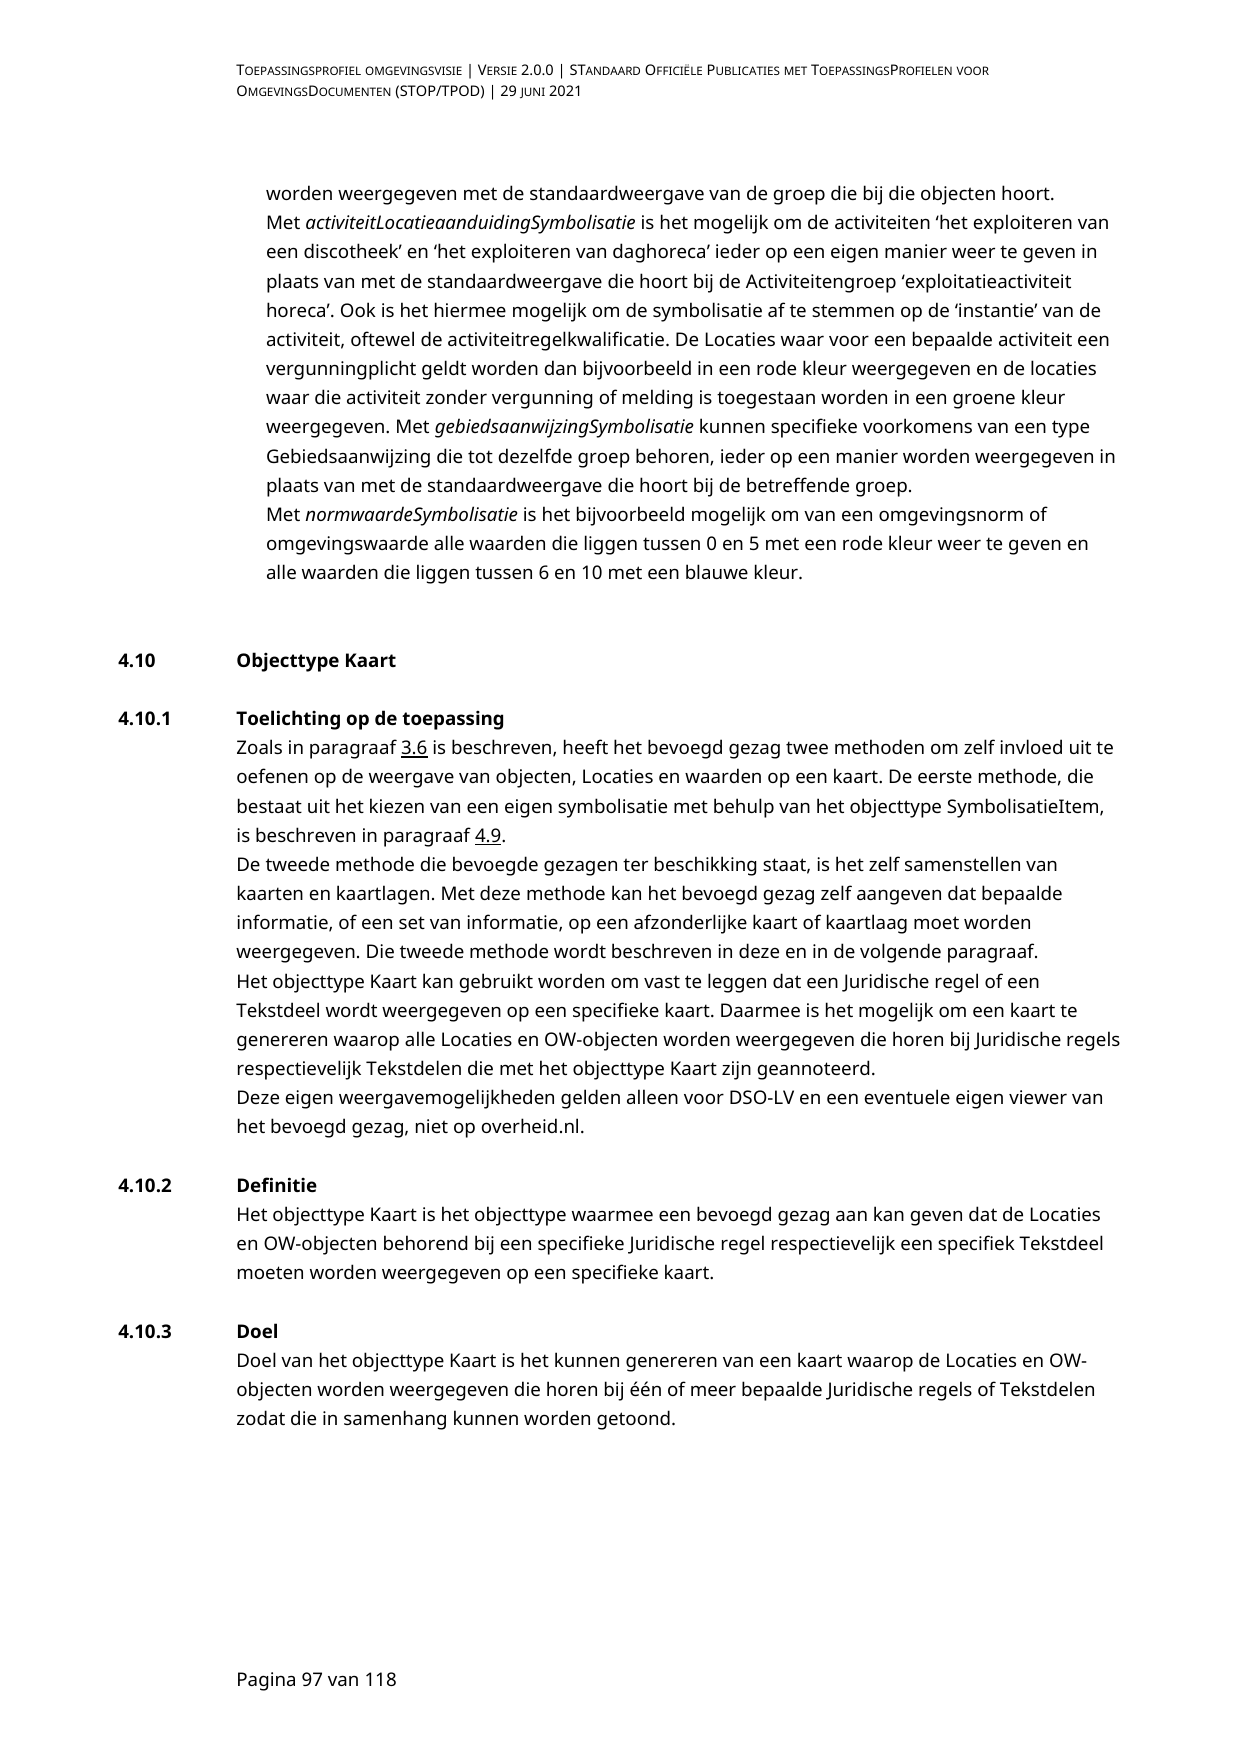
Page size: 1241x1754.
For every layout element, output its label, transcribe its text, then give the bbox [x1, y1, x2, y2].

text Het objecttype Kaart kan gebruikt worden om vast te leggen dat een Juridische regel of een Tekstdeel wordt weergegeven op een specifieke kaart. Daarmee is het mogelijk om een kaart te genereren waarop alle Locaties en OW-objecten worden weergegeven die horen bij Juridische regels respectievelijk Tekstdelen die met het objecttype Kaart zijn geannoteerd. [236, 965, 1122, 1081]
subtitle Definitie [118, 1169, 1122, 1198]
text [236, 177, 1122, 586]
text Deze eigen weergavemogelijkheden gelden alleen voor DSO-LV en een eventuele eigen viewer van het bevoegd gezag, niet op overheid.nl. [236, 1081, 1122, 1140]
subtitle Toelichting op de toepassing [118, 702, 1122, 731]
text Zoals in paragraaf 3.6 is beschreven, heeft het bevoegd gezag twee methoden om zelf invloed uit te oefenen op de weergave van objecten, Locaties en waarden op een kaart. De eerste methode, die bestaat uit het kiezen van een eigen symbolisatie met behulp van het objecttype SymbolisatieItem, is beschreven in paragraaf 7.9. [236, 731, 1122, 848]
subtitle Doel [118, 1315, 1122, 1344]
text Het objecttype Kaart is het objecttype waarmee een bevoegd gezag aan kan geven dat de Locaties en OW-objecten behorend bij een specifieke Juridische regel respectievelijk een specifiek Tekstdeel moeten worden weergegeven op een specifieke kaart. [236, 1198, 1122, 1286]
text Doel van het objecttype Kaart is het kunnen genereren van een kaart waarop de Locaties en OW-objecten worden weergegeven die horen bij één of meer bepaalde Juridische regels of Tekstdelen zodat die in samenhang kunnen worden getoond. [236, 1344, 1122, 1431]
subtitle Objecttype Kaart [118, 644, 1122, 673]
text De tweede methode die bevoegde gezagen ter beschikking staat, is het zelf samenstellen van kaarten en kaartlagen. Met deze methode kan het bevoegd gezag zelf aangeven dat bepaalde informatie, of een set van informatie, op een afzonderlijke kaart of kaartlaag moet worden weergegeven. Die tweede methode wordt beschreven in deze en in de volgende paragraaf. [236, 848, 1122, 965]
